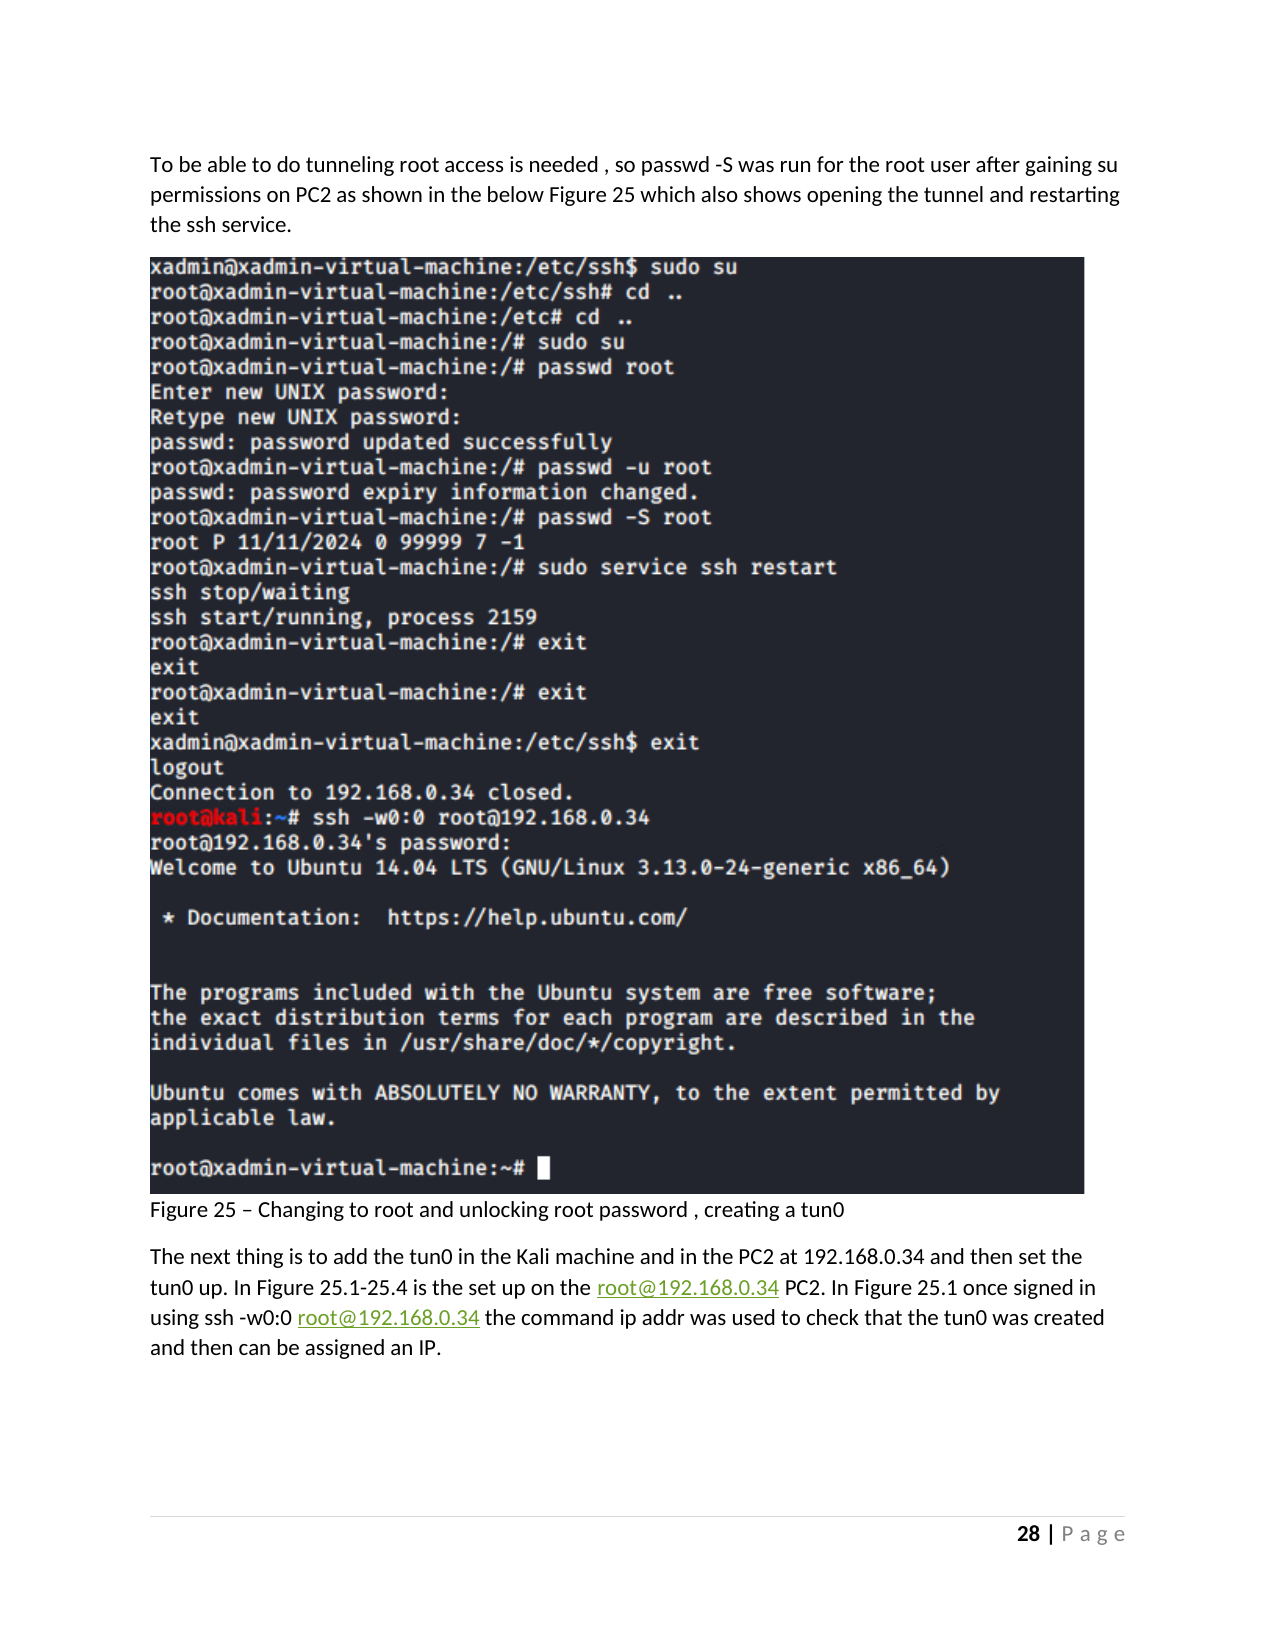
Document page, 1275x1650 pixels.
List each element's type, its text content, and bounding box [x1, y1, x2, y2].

picture [150, 257, 1085, 1194]
text To be able to do tunneling root access is needed , so passwd -S was run for the root user after gaining su permissions on PC2 as shown in the below Figure 25 which also shows opening the tunnel and restarting the ssh service. [150, 150, 1125, 238]
text The next thing is to add the tun0 in the Kali machine and in the PC2 at 192.168.0.34 and then set the tun0 up. In Figure 25.1-25.4 is the set up on the root@192.168.0.34 PC2. In Figure 25.1 once signed in using ssh -w0:0 root@192.168.0.34 the command ip addr was used to check that the tun0 was created and then can be assigned an IP. [150, 1242, 1125, 1361]
